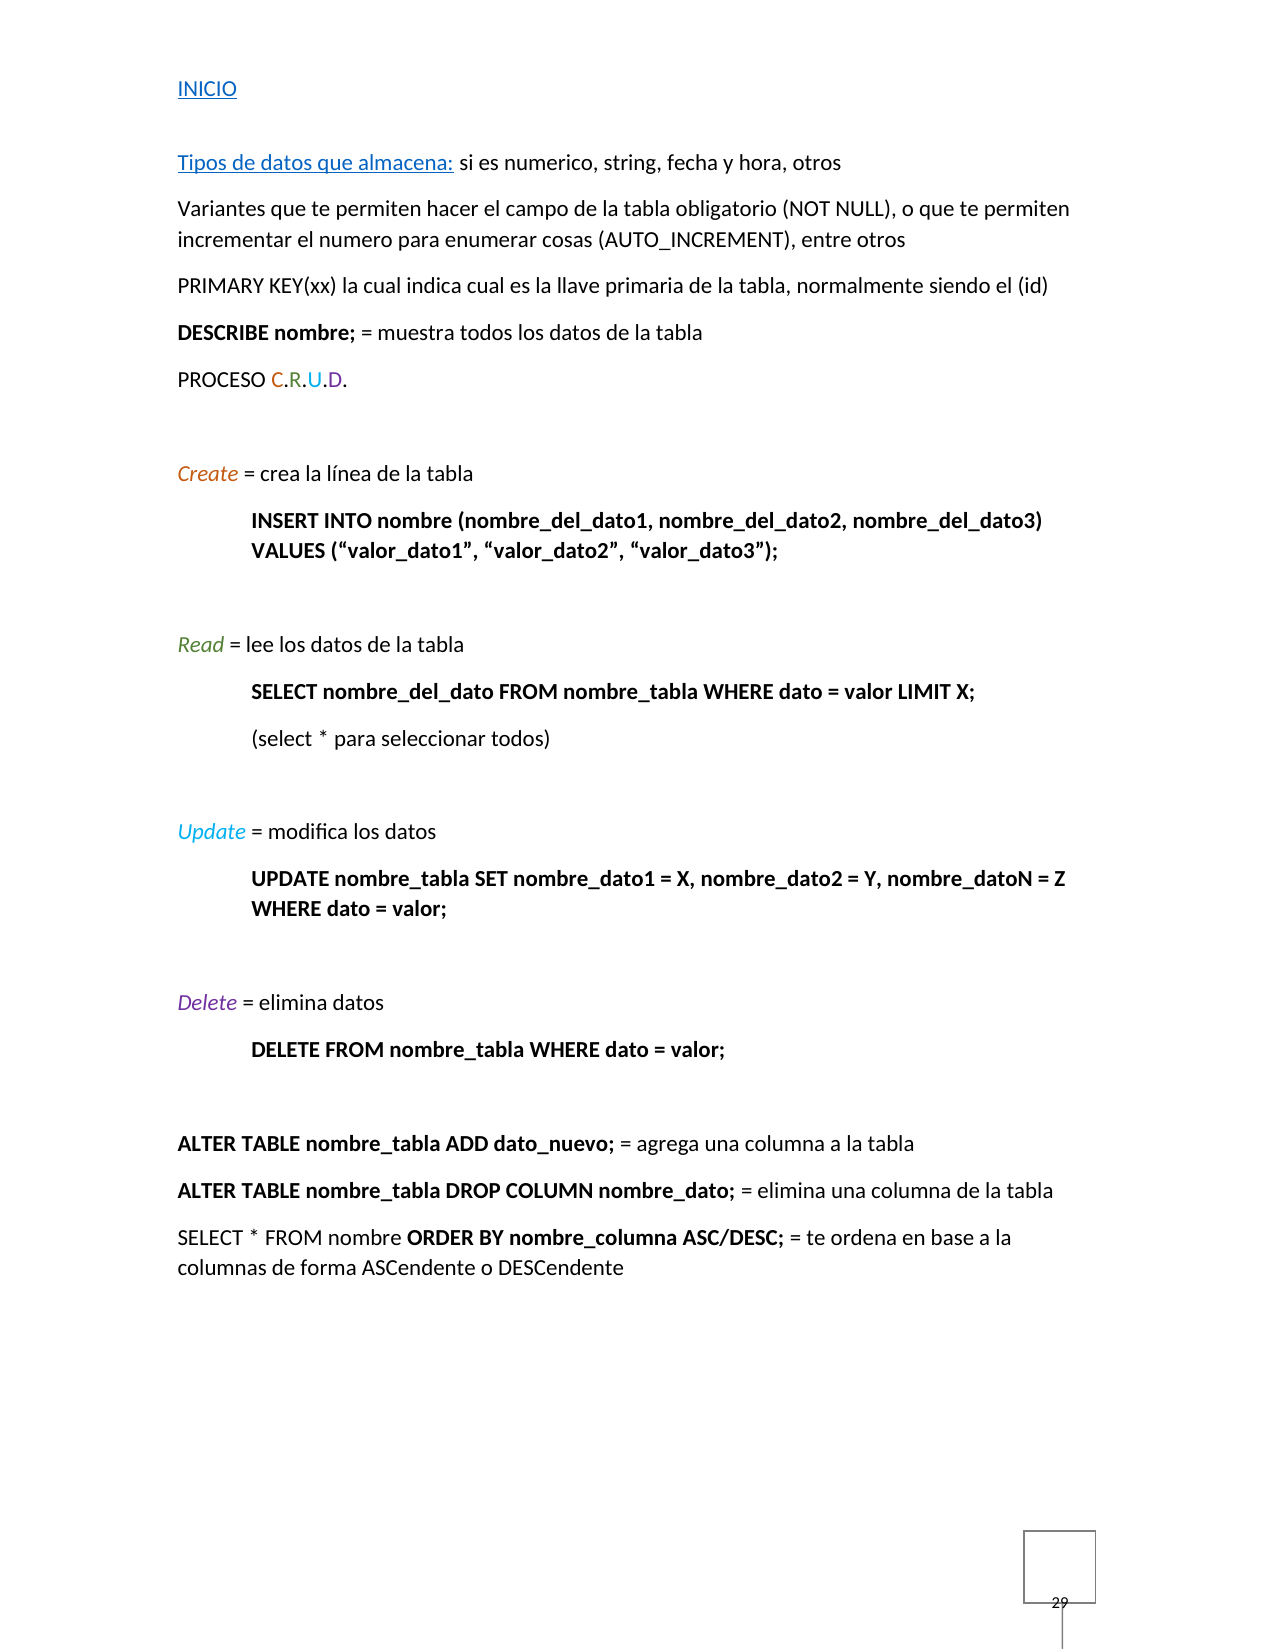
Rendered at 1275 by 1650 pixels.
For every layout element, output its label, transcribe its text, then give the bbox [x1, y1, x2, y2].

text SELECT * FROM nombre ORDER BY nombre_columna ASC/DESC; = te ordena en base a la columnas de forma ASCendente o DESCendente [177, 1223, 1098, 1281]
text Create = crea la línea de la tabla [177, 459, 1098, 487]
text DESCRIBE nombre; = muestra todos los datos de la tabla [177, 318, 1098, 346]
text SELECT nombre_del_dato FROM nombre_tabla WHERE dato = valor LIMIT X; [177, 677, 1098, 705]
text Variantes que te permiten hacer el campo de la tabla obligatorio (NOT NULL), o que te permiten incrementar el numero para enumerar cosas (AUTO_INCREMENT), entre otros [177, 194, 1098, 253]
text INSERT INTO nombre (nombre_del_dato1, nombre_del_dato2, nombre_del_dato3) VALUES (“valor_dato1”, “valor_dato2”, “valor_dato3”); [251, 506, 1098, 564]
text ALTER TABLE nombre_tabla DROP COLUMN nombre_dato; = elimina una columna de la tabla [177, 1176, 1098, 1204]
text DELETE FROM nombre_tabla WHERE dato = valor; [177, 1035, 1098, 1063]
text Delete = elimina datos [177, 988, 1098, 1016]
text (select * para seleccionar todos) [177, 724, 1098, 752]
text Read = lee los datos de la tabla [177, 630, 1098, 658]
text ALTER TABLE nombre_tabla ADD dato_nuevo; = agrega una columna a la tabla [177, 1129, 1098, 1157]
text PRIMARY KEY(xx) la cual indica cual es la llave primaria de la tabla, normalmente siendo el (id) [177, 272, 1098, 299]
text UPDATE nombre_tabla SET nombre_dato1 = X, nombre_dato2 = Y, nombre_datoN = Z WHERE dato = valor; [251, 864, 1098, 922]
text Update = modifica los datos [177, 817, 1098, 845]
text Tipos de datos que almacena: si es numerico, string, fecha y hora, otros [177, 148, 1098, 176]
text PROCESO C.R.U.D. [177, 365, 1098, 393]
